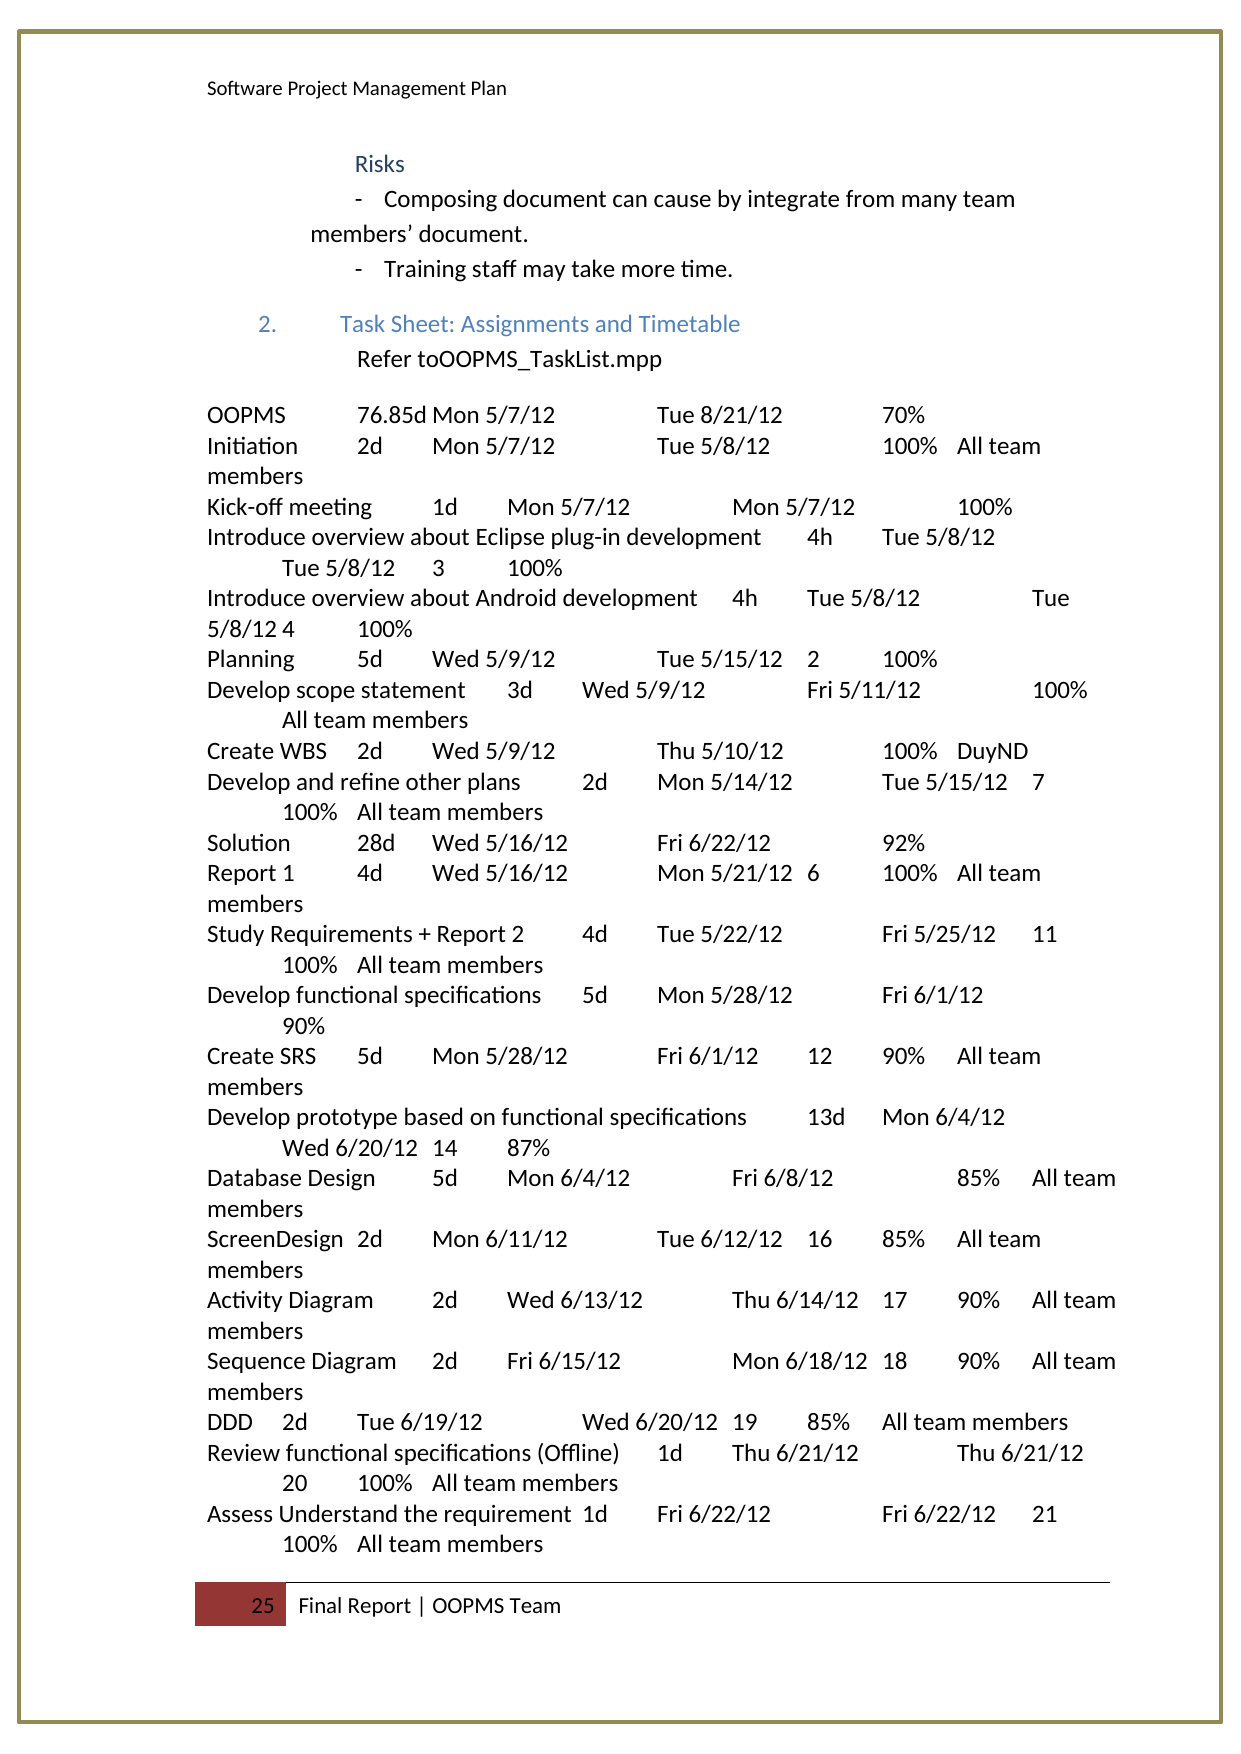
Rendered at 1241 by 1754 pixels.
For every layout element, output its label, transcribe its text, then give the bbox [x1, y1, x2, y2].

text Solution 28d Wed 5/16/12 Fri 6/22/12 92% [207, 827, 1122, 857]
text Assess Understand the requirement 1d Fri 6/22/12 Fri 6/22/12 21 100% All team members [207, 1498, 1122, 1559]
text Review functional specifications (Offline) 1d Thu 6/21/12 Thu 6/21/12 20 100% All team members [207, 1437, 1122, 1498]
text Create SRS 5d Mon 5/28/12 Fri 6/1/12 12 90% All team members [207, 1040, 1122, 1101]
text ScreenDesign 2d Mon 6/11/12 Tue 6/12/12 16 85% All team members [207, 1223, 1122, 1284]
text Develop prototype based on functional specifications 13d Mon 6/4/12 Wed 6/20/12 14 87% [207, 1101, 1122, 1162]
text Database Design 5d Mon 6/4/12 Fri 6/8/12 85% All team members [207, 1162, 1122, 1223]
text OOPMS 76.85d Mon 5/7/12 Tue 8/21/12 70% [207, 399, 1122, 430]
text Sequence Diagram 2d Fri 6/15/12 Mon 6/18/12 18 90% All team members [207, 1346, 1122, 1407]
text DDD 2d Tue 6/19/12 Wed 6/20/12 19 85% All team members [207, 1407, 1122, 1437]
text Risks [310, 148, 1122, 178]
text Introduce overview about Android development 4h Tue 5/8/12 Tue 5/8/12 4 100% [207, 582, 1122, 643]
text Study Requirements + Report 2 4d Tue 5/22/12 Fri 5/25/12 11 100% All team members [207, 918, 1122, 979]
list Training staff may take more time. [310, 253, 1122, 283]
text Activity Diagram 2d Wed 6/13/12 Thu 6/14/12 17 90% All team members [207, 1284, 1122, 1346]
text Develop and refine other plans 2d Mon 5/14/12 Tue 5/15/12 7 100% All team members [207, 766, 1122, 827]
text Develop scope statement 3d Wed 5/9/12 Fri 5/11/12 100% All team members [207, 674, 1122, 735]
text Create WBS 2d Wed 5/9/12 Thu 5/10/12 100% DuyND [207, 735, 1122, 766]
text Initiation 2d Mon 5/7/12 Tue 5/8/12 100% All team members [207, 430, 1122, 491]
text Refer toOOPMS_TaskList.mpp [207, 343, 1122, 374]
text Planning 5d Wed 5/9/12 Tue 5/15/12 2 100% [207, 643, 1122, 674]
text Kick-off meeting 1d Mon 5/7/12 Mon 5/7/12 100% [207, 491, 1122, 521]
text Introduce overview about Eclipse plug-in development 4h Tue 5/8/12 Tue 5/8/12 3 100% [207, 521, 1122, 582]
text Report 1 4d Wed 5/16/12 Mon 5/21/12 6 100% All team members [207, 857, 1122, 918]
text Develop functional specifications 5d Mon 5/28/12 Fri 6/1/12 90% [207, 979, 1122, 1040]
list Composing document can cause by integrate from many team members’ document. [310, 183, 1122, 248]
list Task Sheet: Assignments and Timetable [207, 308, 1122, 339]
